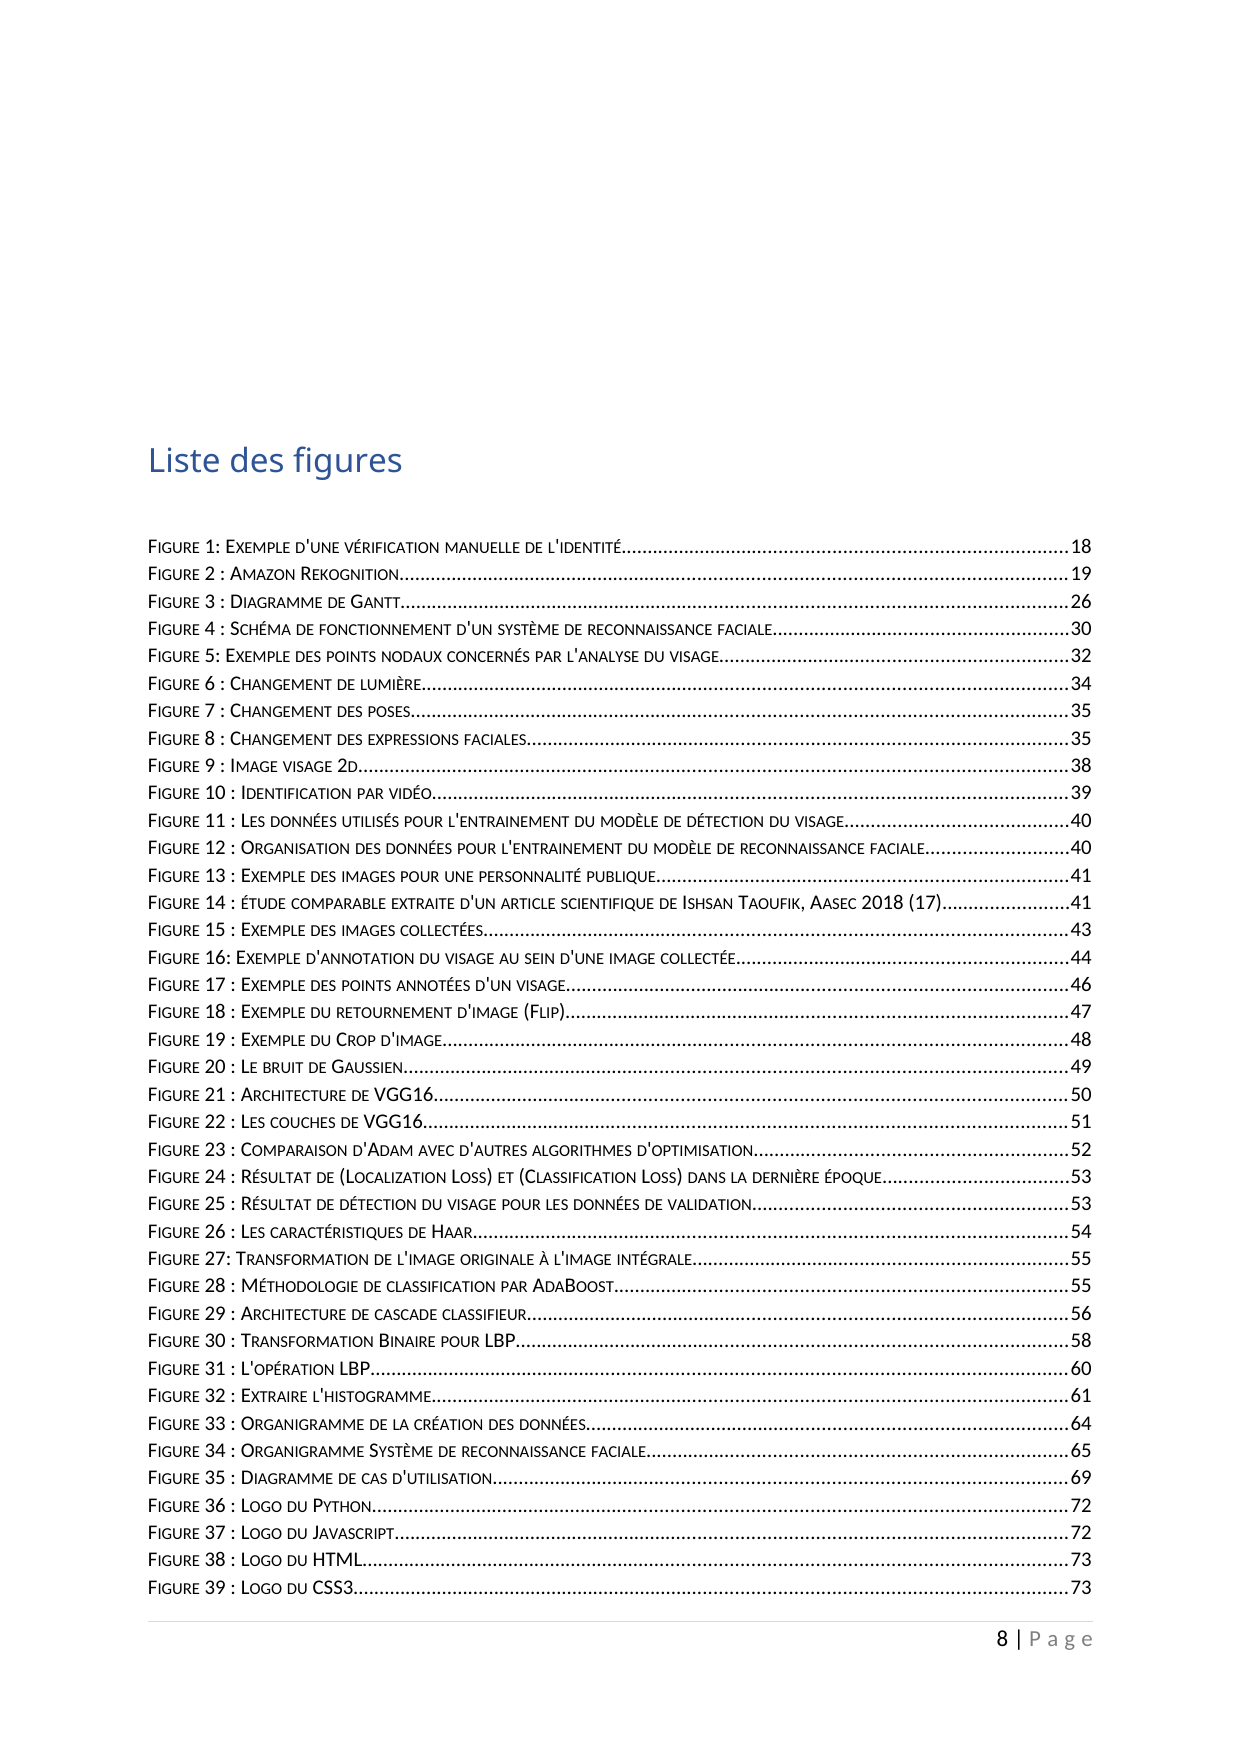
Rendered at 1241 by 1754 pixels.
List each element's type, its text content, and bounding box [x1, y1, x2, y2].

text Figure 31 : L'opération LBP 60 [148, 1355, 1093, 1380]
text Figure 36 : Logo du Python 72 [148, 1492, 1093, 1517]
text Figure 39 : Logo du CSS3 73 [148, 1574, 1093, 1599]
text Figure 2 : Amazon Rekognition 19 [148, 560, 1093, 586]
text Figure 1: Exemple d'une vérification manuelle de l'identité 18 [148, 533, 1093, 558]
text Figure 8 : Changement des expressions faciales 35 [148, 725, 1093, 750]
text Figure 38 : Logo du HTML 73 [148, 1547, 1093, 1572]
text Figure 7 : Changement des poses 35 [148, 697, 1093, 723]
text Figure 37 : Logo du Javascript 72 [148, 1519, 1093, 1545]
text Figure 3 : Diagramme de Gantt 26 [148, 588, 1093, 613]
text Figure 10 : Identification par vidéo 39 [148, 779, 1093, 805]
text Figure 34 : Organigramme Système de reconnaissance faciale 65 [148, 1437, 1093, 1462]
text Figure 20 : Le bruit de Gaussien 49 [148, 1053, 1093, 1079]
text Figure 15 : Exemple des images collectées 43 [148, 917, 1093, 942]
text Figure 22 : Les couches de VGG16 51 [148, 1108, 1093, 1134]
text Figure 19 : Exemple du Crop d'image 48 [148, 1026, 1093, 1052]
text Figure 14 : étude comparable extraite d'un article scientifique de Ishsan Taoufik, Aasec 2018 (17) 41 [148, 889, 1093, 914]
text Figure 29 : Architecture de cascade classifieur 56 [148, 1300, 1093, 1326]
text Figure 4 : Schéma de fonctionnement d'un système de reconnaissance faciale 30 [148, 615, 1093, 641]
text Figure 9 : Image visage 2d 38 [148, 752, 1093, 778]
text Figure 5: Exemple des points nodaux concernés par l'analyse du visage 32 [148, 643, 1093, 668]
text Figure 21 : Architecture de VGG16 50 [148, 1081, 1093, 1106]
text Figure 6 : Changement de lumière 34 [148, 670, 1093, 695]
text Figure 32 : Extraire l'histogramme 61 [148, 1382, 1093, 1408]
text Figure 30 : Transformation Binaire pour LBP 58 [148, 1327, 1093, 1353]
text Figure 17 : Exemple des points annotées d'un visage 46 [148, 971, 1093, 997]
text Figure 13 : Exemple des images pour une personnalité publique 41 [148, 862, 1093, 887]
text Figure 12 : Organisation des données pour l'entrainement du modèle de reconnaissance faciale 40 [148, 834, 1093, 860]
text Figure 18 : Exemple du retournement d'image (Flip) 47 [148, 999, 1093, 1024]
text Figure 27: Transformation de l'image originale à l'image intégrale 55 [148, 1245, 1093, 1271]
text Figure 33 : Organigramme de la création des données 64 [148, 1410, 1093, 1435]
text Figure 28 : Méthodologie de classification par AdaBoost 55 [148, 1273, 1093, 1298]
subtitle Liste des figures [148, 437, 1093, 483]
text Figure 26 : Les caractéristiques de Haar 54 [148, 1218, 1093, 1243]
text Figure 35 : Diagramme de cas d'utilisation 69 [148, 1464, 1093, 1490]
text Figure 24 : Résultat de (Localization Loss) et (Classification Loss) dans la dernière époque 53 [148, 1163, 1093, 1188]
text Figure 23 : Comparaison d'Adam avec d'autres algorithmes d'optimisation 52 [148, 1136, 1093, 1161]
text Figure 25 : Résultat de détection du visage pour les données de validation 53 [148, 1191, 1093, 1216]
text Figure 16: Exemple d'annotation du visage au sein d'une image collectée. 44 [148, 944, 1093, 969]
text Figure 11 : Les données utilisés pour l'entrainement du modèle de détection du visage 40 [148, 807, 1093, 832]
